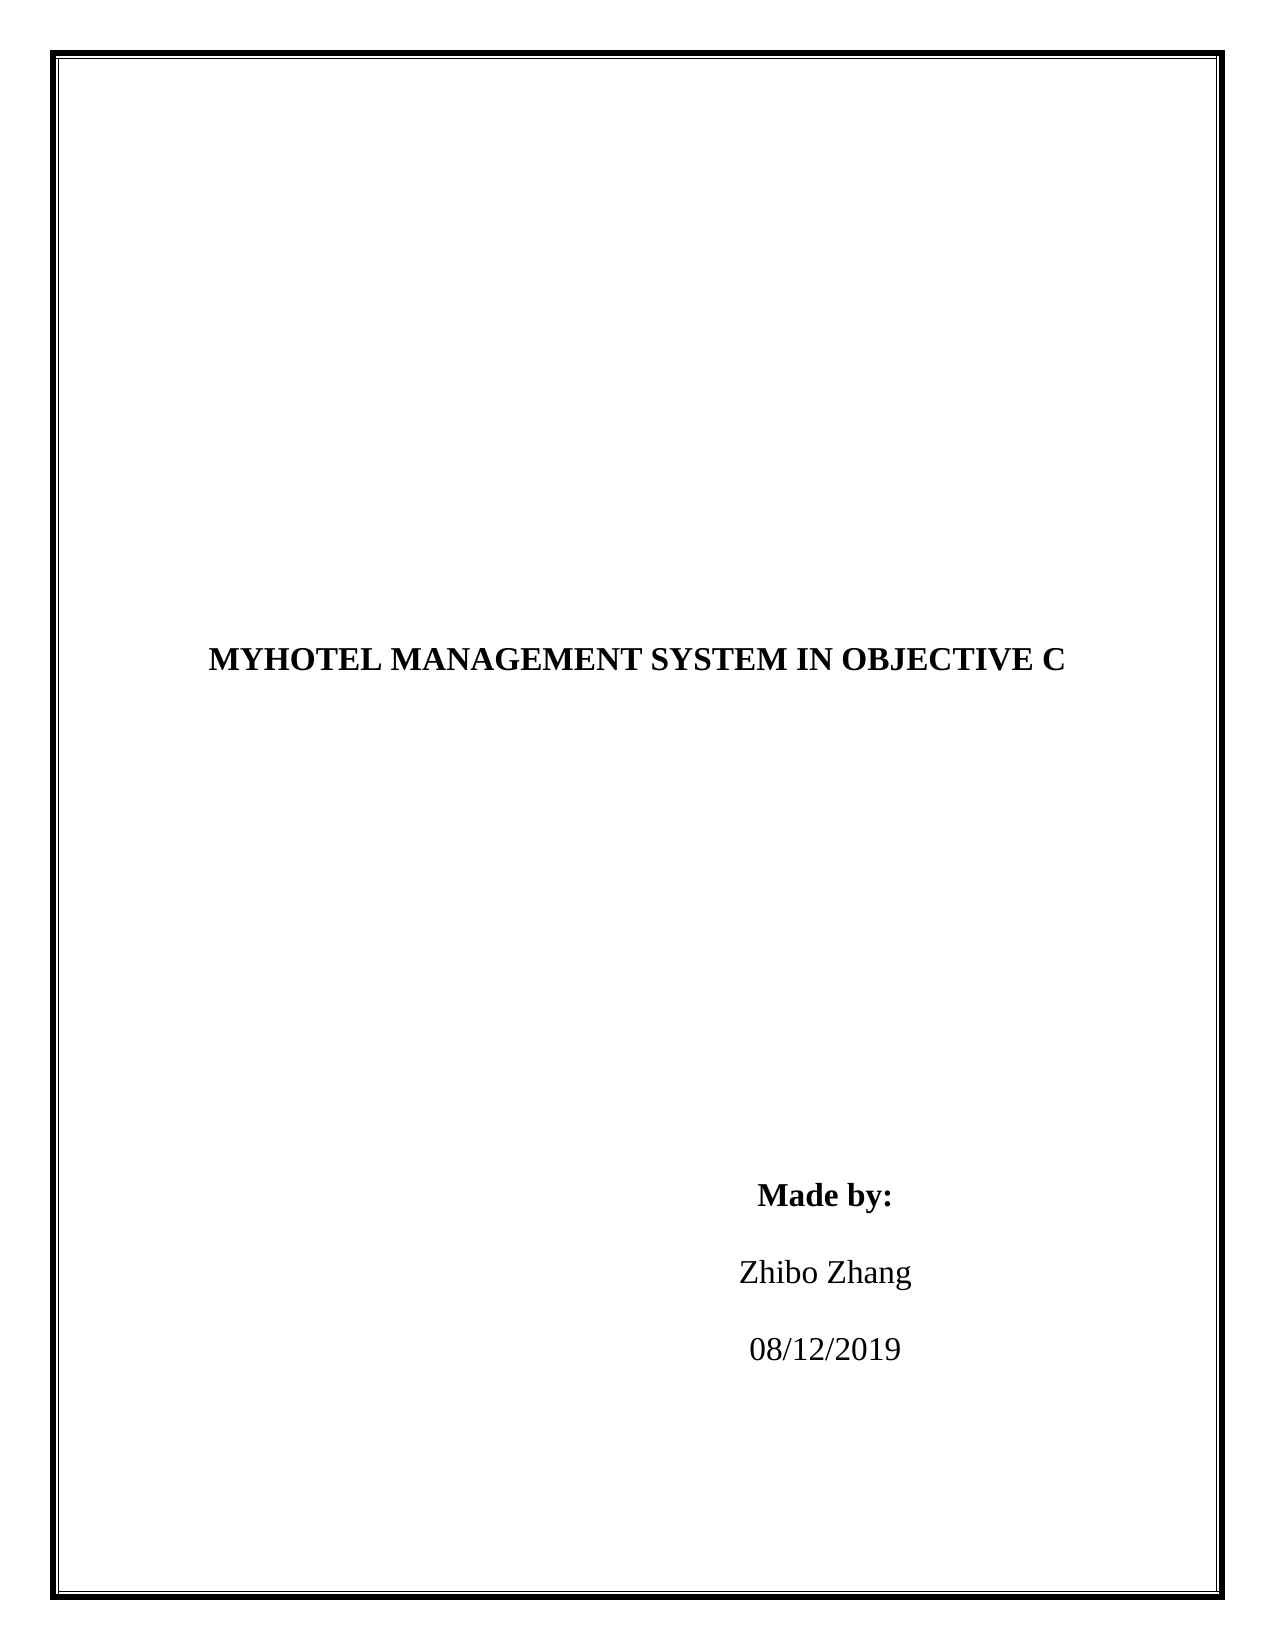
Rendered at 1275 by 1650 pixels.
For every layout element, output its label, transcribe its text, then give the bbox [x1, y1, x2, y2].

text 08/12/2019 [187, 1329, 1087, 1367]
text MYHOTEL MANAGEMENT SYSTEM IN OBJECTIVE C [187, 639, 1087, 677]
text Zhibo Zhang [187, 1252, 1087, 1290]
text Made by: [187, 1175, 1087, 1214]
